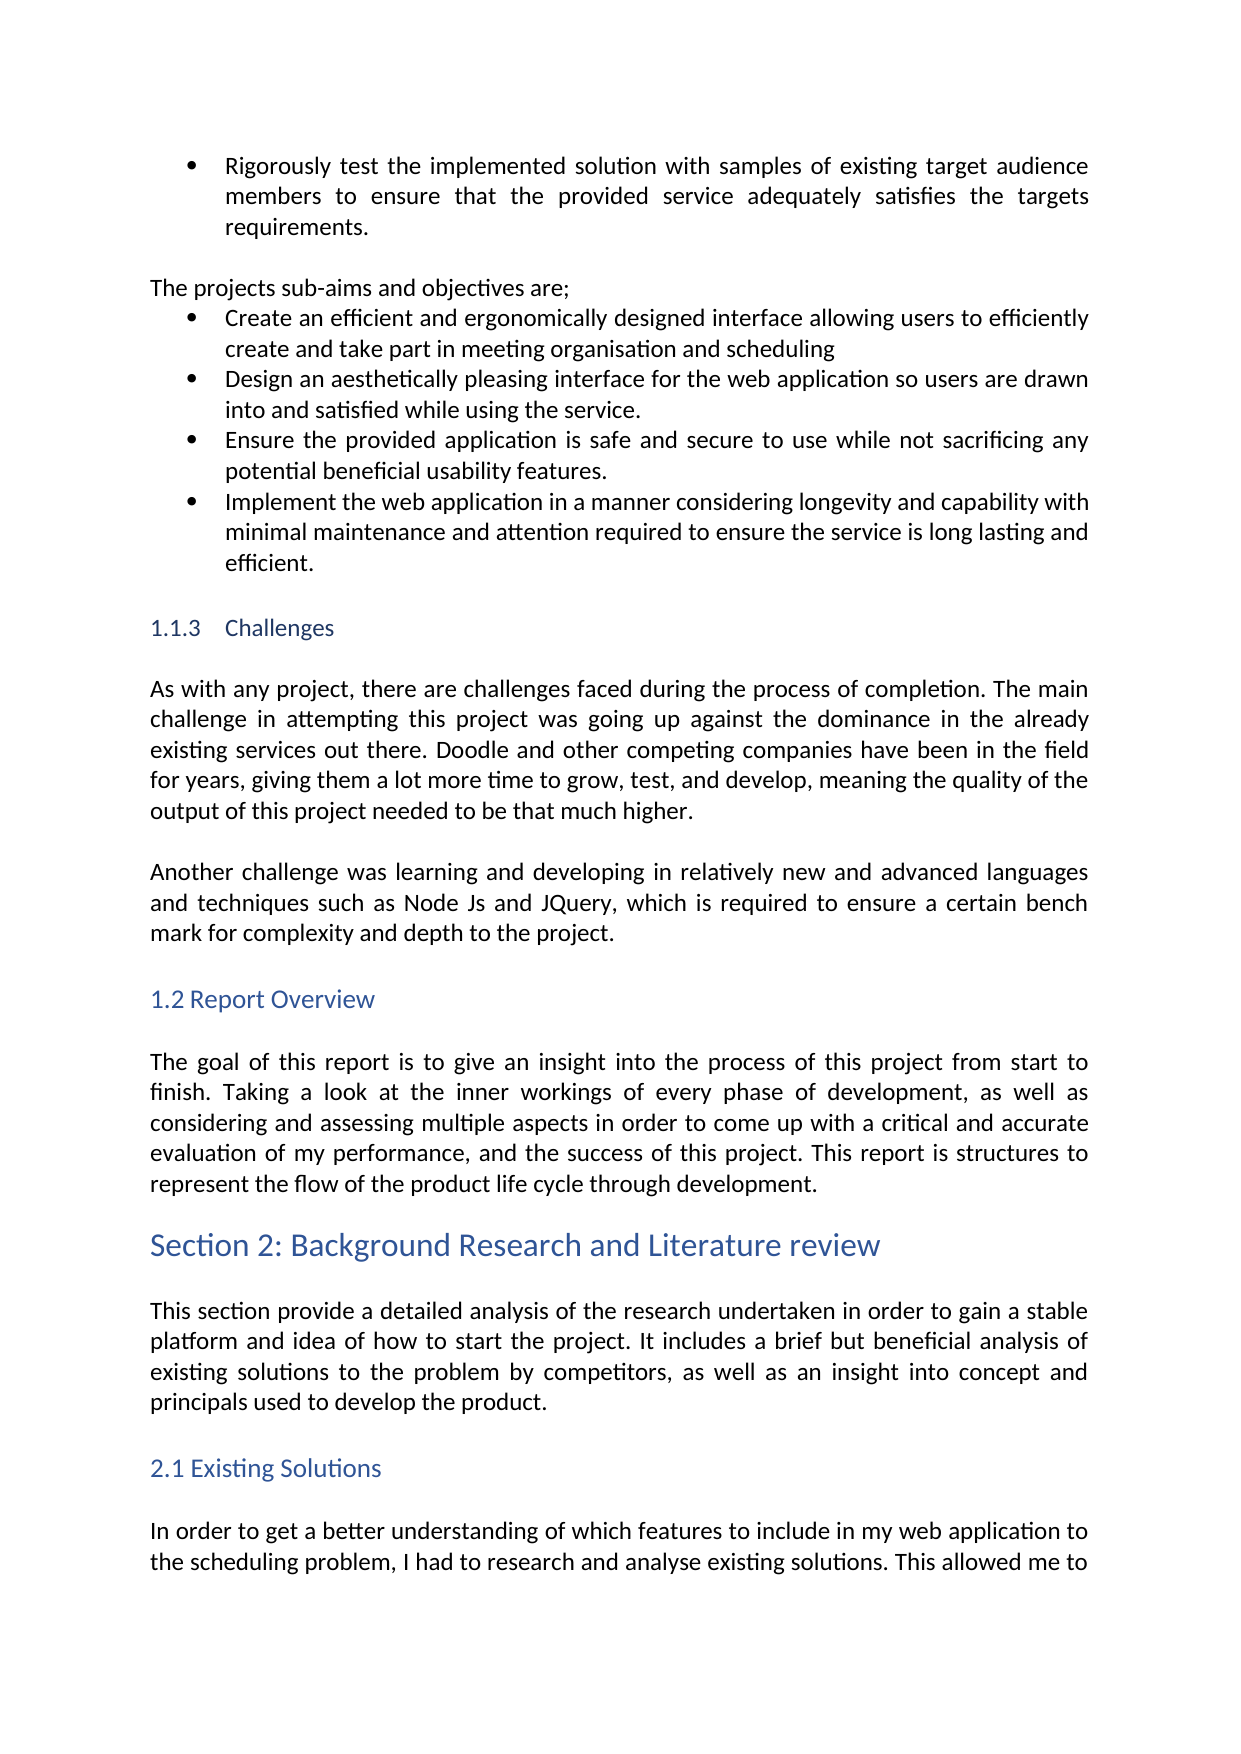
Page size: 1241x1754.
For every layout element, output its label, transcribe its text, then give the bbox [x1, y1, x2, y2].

subtitle Report Overview [150, 982, 1090, 1015]
list Implement the web application in a manner considering longevity and capability with minimal maintenance and attention required to ensure the service is long lasting and efficient. [187, 486, 1090, 577]
list Create an efficient and ergonomically designed interface allowing users to efficiently create and take part in meeting organisation and scheduling [187, 303, 1090, 364]
list Design an aesthetically pleasing interface for the web application so users are drawn into and satisfied while using the service. [187, 364, 1090, 425]
subtitle Challenges [150, 612, 1090, 642]
list Rigorously test the implemented solution with samples of existing target audience members to ensure that the provided service adequately satisfies the targets requirements. [187, 150, 1090, 242]
list Ensure the provided application is safe and secure to use while not sacrificing any potential beneficial usability features. [187, 425, 1090, 486]
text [150, 1515, 1090, 1576]
text Another challenge was learning and developing in relatively new and advanced languages and techniques such as Node Js and JQuery, which is required to ensure a certain bench mark for complexity and depth to the project. [150, 856, 1090, 948]
text As with any project, there are challenges faced during the process of completion. The main challenge in attempting this project was going up against the dominance in the already existing services out there. Doodle and other competing companies have been in the field for years, giving them a lot more time to grow, test, and develop, meaning the quality of the output of this project needed to be that much higher. [150, 673, 1090, 826]
subtitle 2.1 Existing Solutions [150, 1452, 1090, 1484]
text The goal of this report is to give an insight into the process of this project from start to finish. Taking a look at the inner workings of every phase of development, as well as considering and assessing multiple aspects in order to come up with a critical and accurate evaluation of my performance, and the success of this project. This report is structures to represent the flow of the product life cycle through development. [150, 1046, 1090, 1198]
subtitle Section 2: Background Research and Literature review [150, 1223, 1090, 1264]
text This section provide a detailed analysis of the research undertaken in order to gain a stable platform and idea of how to start the project. It includes a brief but beneficial analysis of existing solutions to the problem by competitors, as well as an insight into concept and principals used to develop the product. [150, 1295, 1090, 1417]
text The projects sub-aims and objectives are; [150, 272, 1090, 303]
